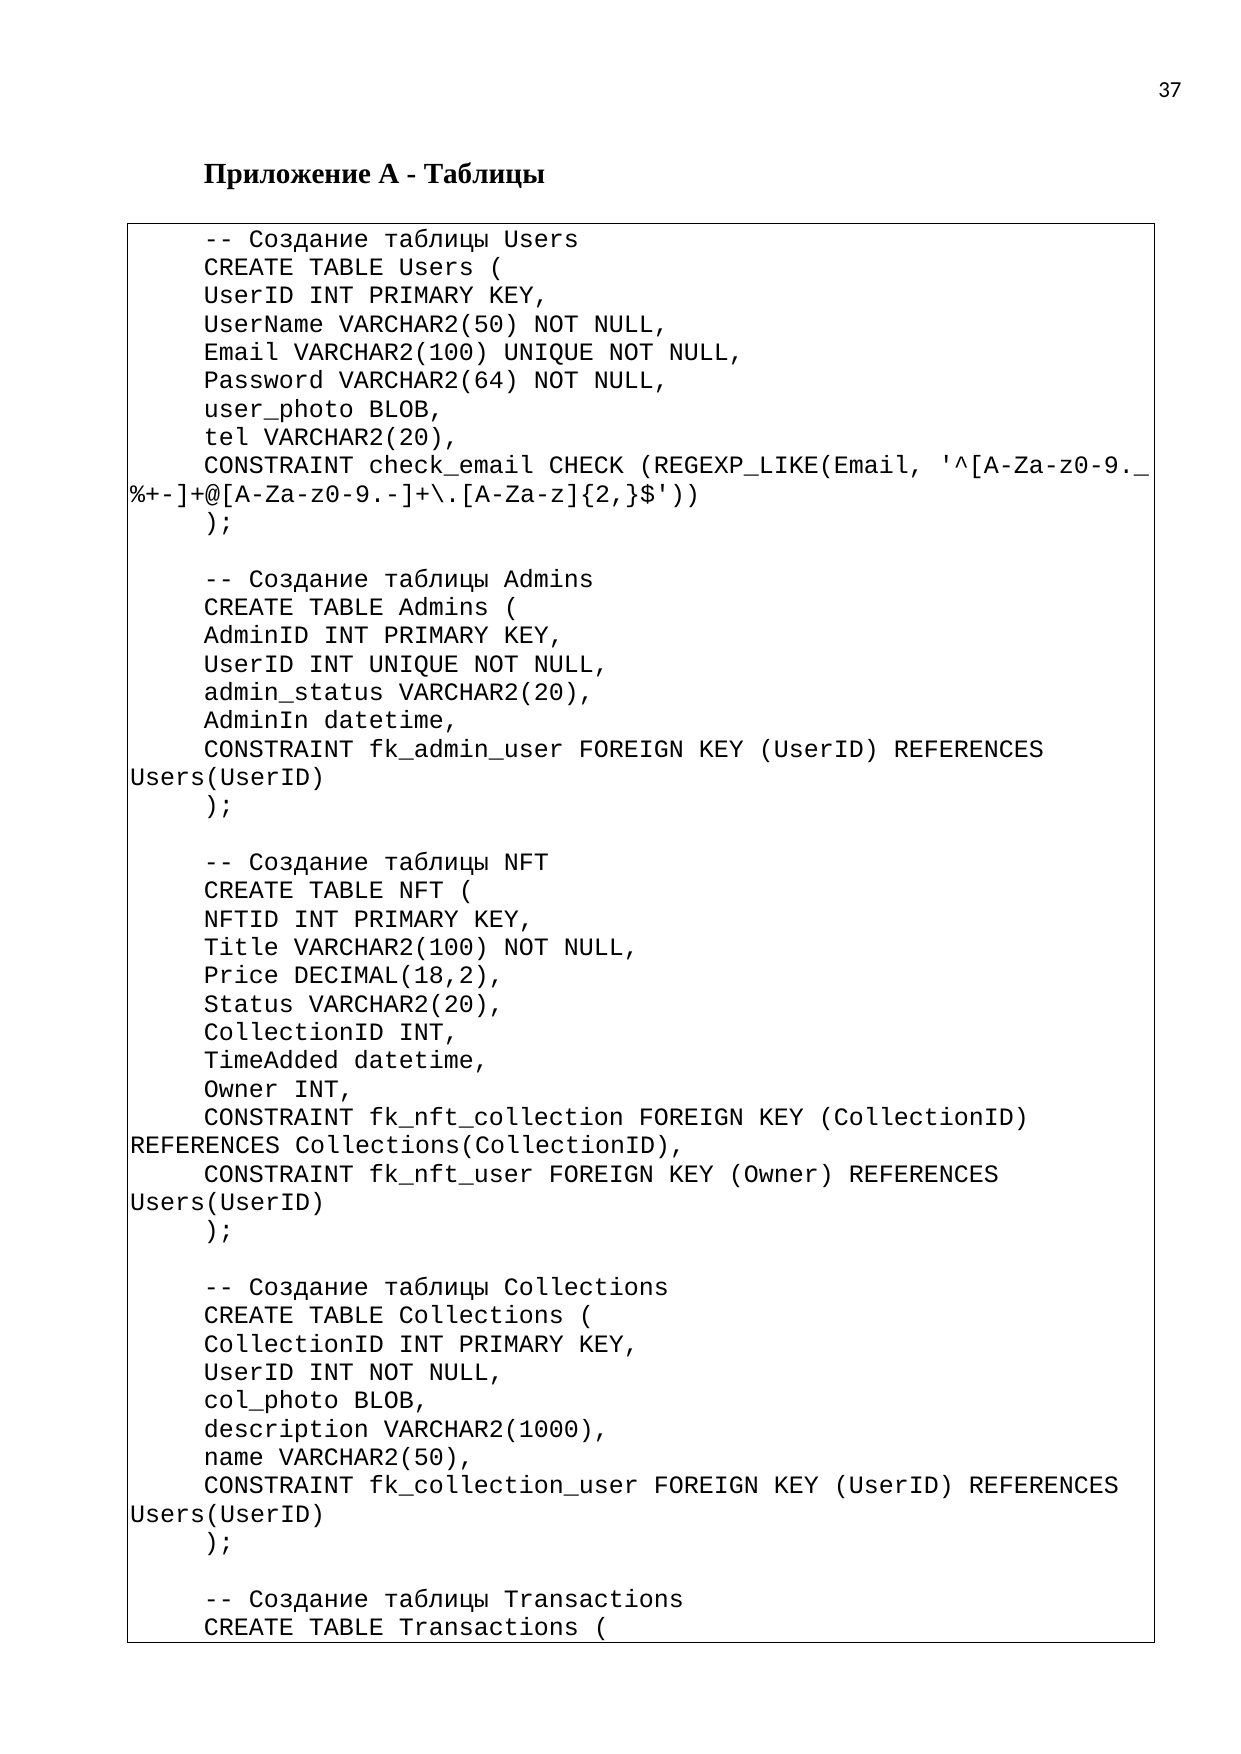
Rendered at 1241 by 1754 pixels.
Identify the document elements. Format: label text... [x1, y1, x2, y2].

text CREATE TABLE Collections ( [128, 1300, 1154, 1328]
text CREATE TABLE Transactions ( [128, 1611, 1154, 1642]
text Приложение А - Таблицы [130, 156, 1181, 189]
text Price DECIMAL(18,2), [128, 960, 1154, 988]
text -- Создание таблицы Admins [128, 563, 1154, 591]
text Email VARCHAR2(100) UNIQUE NOT NULL, [128, 336, 1154, 365]
text TimeAdded datetime, [128, 1045, 1154, 1073]
text CONSTRAINT fk_nft_collection FOREIGN KEY (CollectionID) REFERENCES Collections(CollectionID), [128, 1101, 1154, 1158]
text -- Создание таблицы Collections [128, 1271, 1154, 1300]
text NFTID INT PRIMARY KEY, [128, 903, 1154, 931]
text CONSTRAINT check_email CHECK (REGEXP_LIKE(Email, '^[A-Za-z0-9._%+-]+@[A-Za-z0-9.-]+\.[A-Za-z]{2,}$')) [128, 450, 1154, 506]
text ); [128, 1215, 1154, 1246]
text AdminID INT PRIMARY KEY, [128, 620, 1154, 648]
text tel VARCHAR2(20), [128, 421, 1154, 450]
text CollectionID INT, [128, 1016, 1154, 1045]
text Password VARCHAR2(64) NOT NULL, [128, 365, 1154, 393]
text CONSTRAINT fk_nft_user FOREIGN KEY (Owner) REFERENCES Users(UserID) [128, 1158, 1154, 1215]
text CREATE TABLE Users ( [128, 251, 1154, 280]
text UserID INT PRIMARY KEY, [128, 280, 1154, 308]
text admin_status VARCHAR2(20), [128, 676, 1154, 705]
text Title VARCHAR2(100) NOT NULL, [128, 931, 1154, 960]
text ); [128, 506, 1154, 538]
text -- Создание таблицы Transactions [128, 1583, 1154, 1611]
text UserName VARCHAR2(50) NOT NULL, [128, 308, 1154, 336]
text user_photo BLOB, [128, 393, 1154, 421]
text Status VARCHAR2(20), [128, 988, 1154, 1016]
text CollectionID INT PRIMARY KEY, [128, 1328, 1154, 1356]
text UserID INT UNIQUE NOT NULL, [128, 648, 1154, 676]
text name VARCHAR2(50), [128, 1441, 1154, 1470]
text -- Создание таблицы Users [128, 224, 1154, 251]
text ); [128, 1526, 1154, 1558]
text CREATE TABLE NFT ( [128, 875, 1154, 903]
text AdminIn datetime, [128, 705, 1154, 733]
text CONSTRAINT fk_admin_user FOREIGN KEY (UserID) REFERENCES Users(UserID) [128, 733, 1154, 790]
text CREATE TABLE Admins ( [128, 591, 1154, 620]
text col_photo BLOB, [128, 1385, 1154, 1413]
text UserID INT NOT NULL, [128, 1356, 1154, 1385]
text -- Создание таблицы NFT [128, 846, 1154, 875]
text Owner INT, [128, 1073, 1154, 1101]
text ); [128, 790, 1154, 821]
text description VARCHAR2(1000), [128, 1413, 1154, 1441]
text CONSTRAINT fk_collection_user FOREIGN KEY (UserID) REFERENCES Users(UserID) [128, 1470, 1154, 1526]
